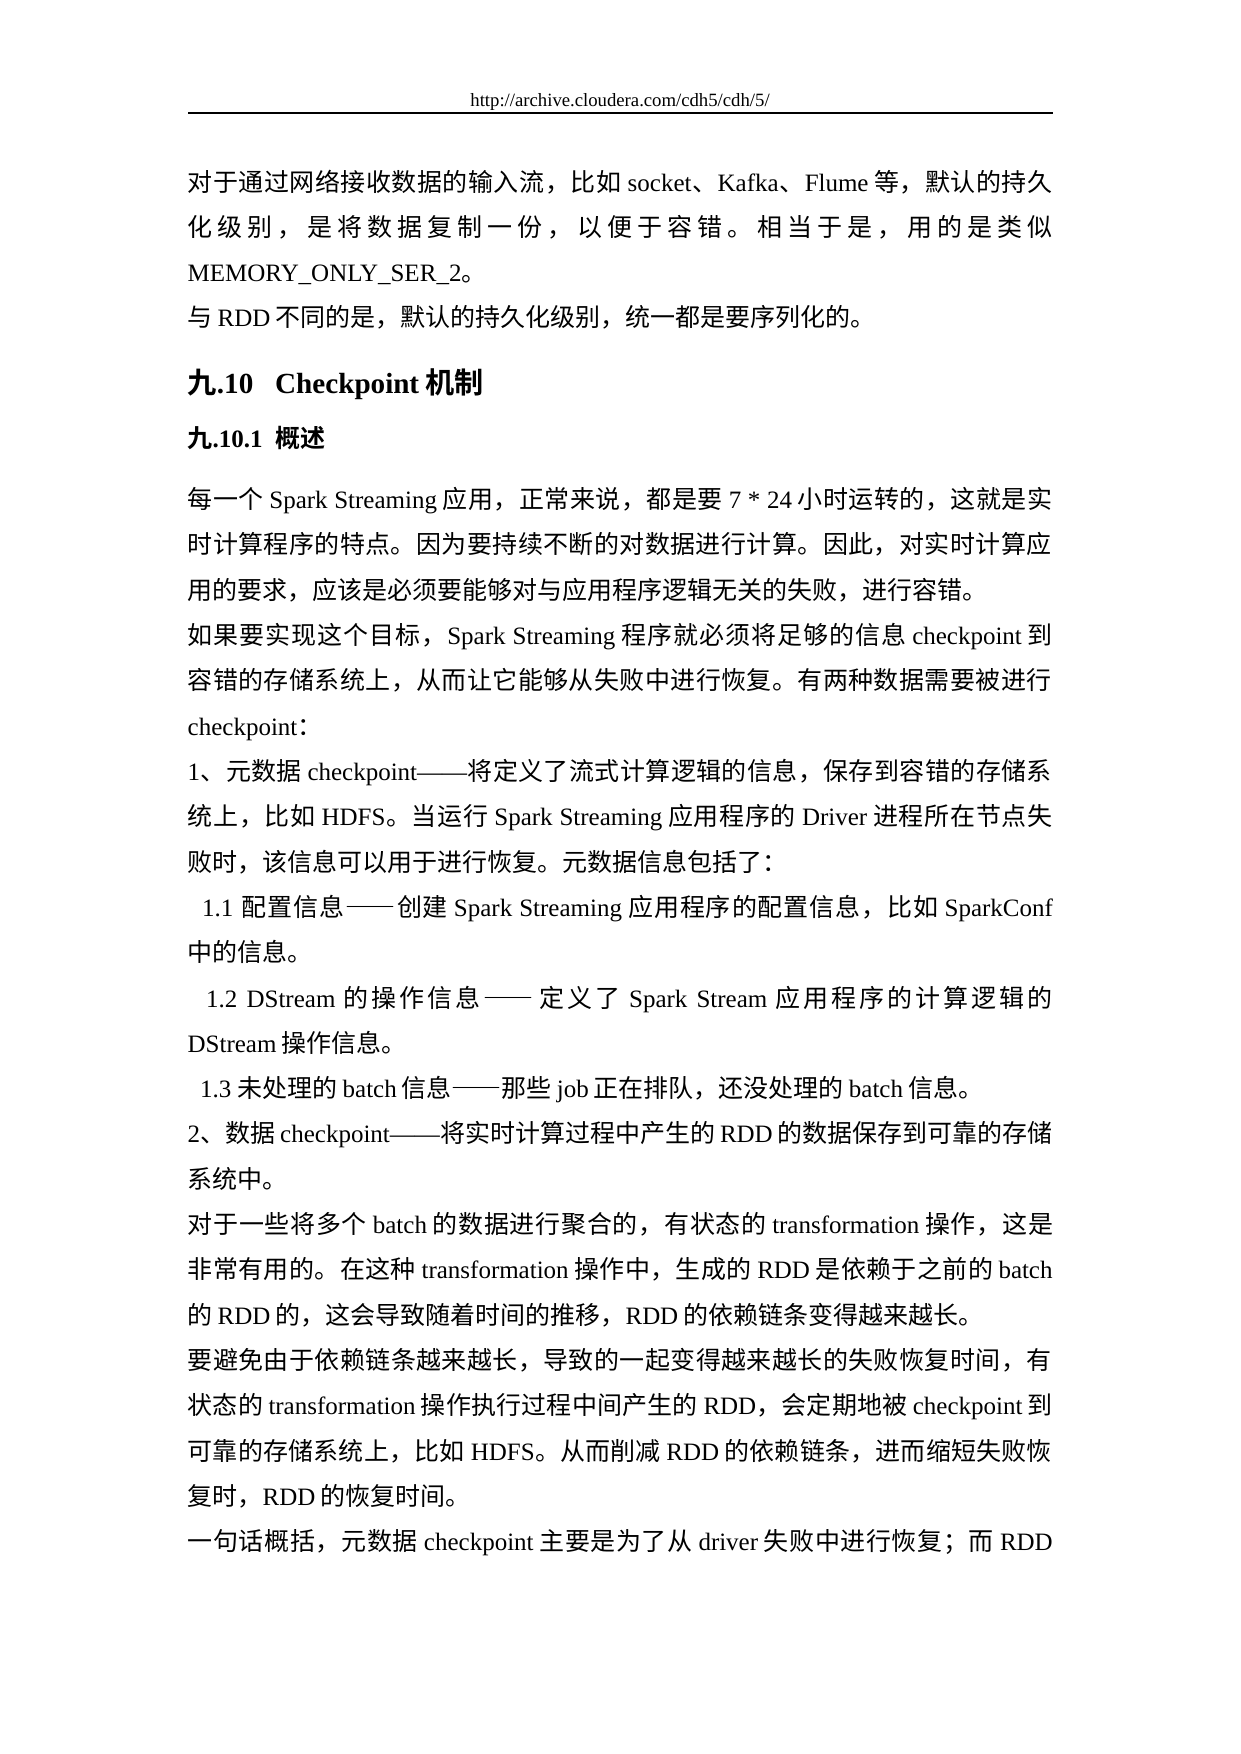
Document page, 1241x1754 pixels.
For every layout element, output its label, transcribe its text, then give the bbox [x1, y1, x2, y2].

text 1.3 未处理的batch信息——那些job正在排队，还没处理的batch信息。 [187, 1069, 1053, 1105]
text 1.2 DStream的操作信息——定义了Spark Stream应用程序的计算逻辑的DStream操作信息。 [187, 978, 1053, 1059]
text 1、元数据checkpoint——将定义了流式计算逻辑的信息，保存到容错的存储系统上，比如HDFS。当运行Spark Streaming应用程序的Driver进程所在节点失败时，该信息可以用于进行恢复。元数据信息包括了： [187, 751, 1053, 878]
text 1.1 配置信息——创建Spark Streaming应用程序的配置信息，比如SparkConf中的信息。 [187, 887, 1053, 969]
text 要避免由于依赖链条越来越长，导致的一起变得越来越长的失败恢复时间，有状态的transformation操作执行过程中间产生的RDD，会定期地被checkpoint到可靠的存储系统上，比如HDFS。从而削减RDD的依赖链条，进而缩短失败恢复时，RDD的恢复时间。 [187, 1341, 1053, 1513]
text 每一个Spark Streaming应用，正常来说，都是要7 * 24小时运转的，这就是实时计算程序的特点。因为要持续不断的对数据进行计算。因此，对实时计算应用的要求，应该是必须要能够对与应用程序逻辑无关的失败，进行容错。 [187, 479, 1053, 606]
text 对于一些将多个batch的数据进行聚合的，有状态的transformation操作，这是非常有用的。在这种transformation操作中，生成的RDD是依赖于之前的batch的RDD的，这会导致随着时间的推移，RDD的依赖链条变得越来越长。 [187, 1204, 1053, 1331]
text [187, 1522, 1053, 1558]
text 与RDD不同的是，默认的持久化级别，统一都是要序列化的。 [187, 298, 1053, 334]
text 对于通过网络接收数据的输入流，比如socket、Kafka、Flume等，默认的持久化级别，是将数据复制一份，以便于容错。相当于是，用的是类似MEMORY_ONLY_SER_2。 [187, 162, 1053, 289]
subtitle 概述 [187, 418, 1053, 454]
subtitle Checkpoint机制 [187, 359, 1053, 402]
text 如果要实现这个目标，Spark Streaming程序就必须将足够的信息checkpoint到容错的存储系统上，从而让它能够从失败中进行恢复。有两种数据需要被进行checkpoint： [187, 616, 1053, 742]
text 2、数据checkpoint——将实时计算过程中产生的RDD的数据保存到可靠的存储系统中。 [187, 1114, 1053, 1196]
